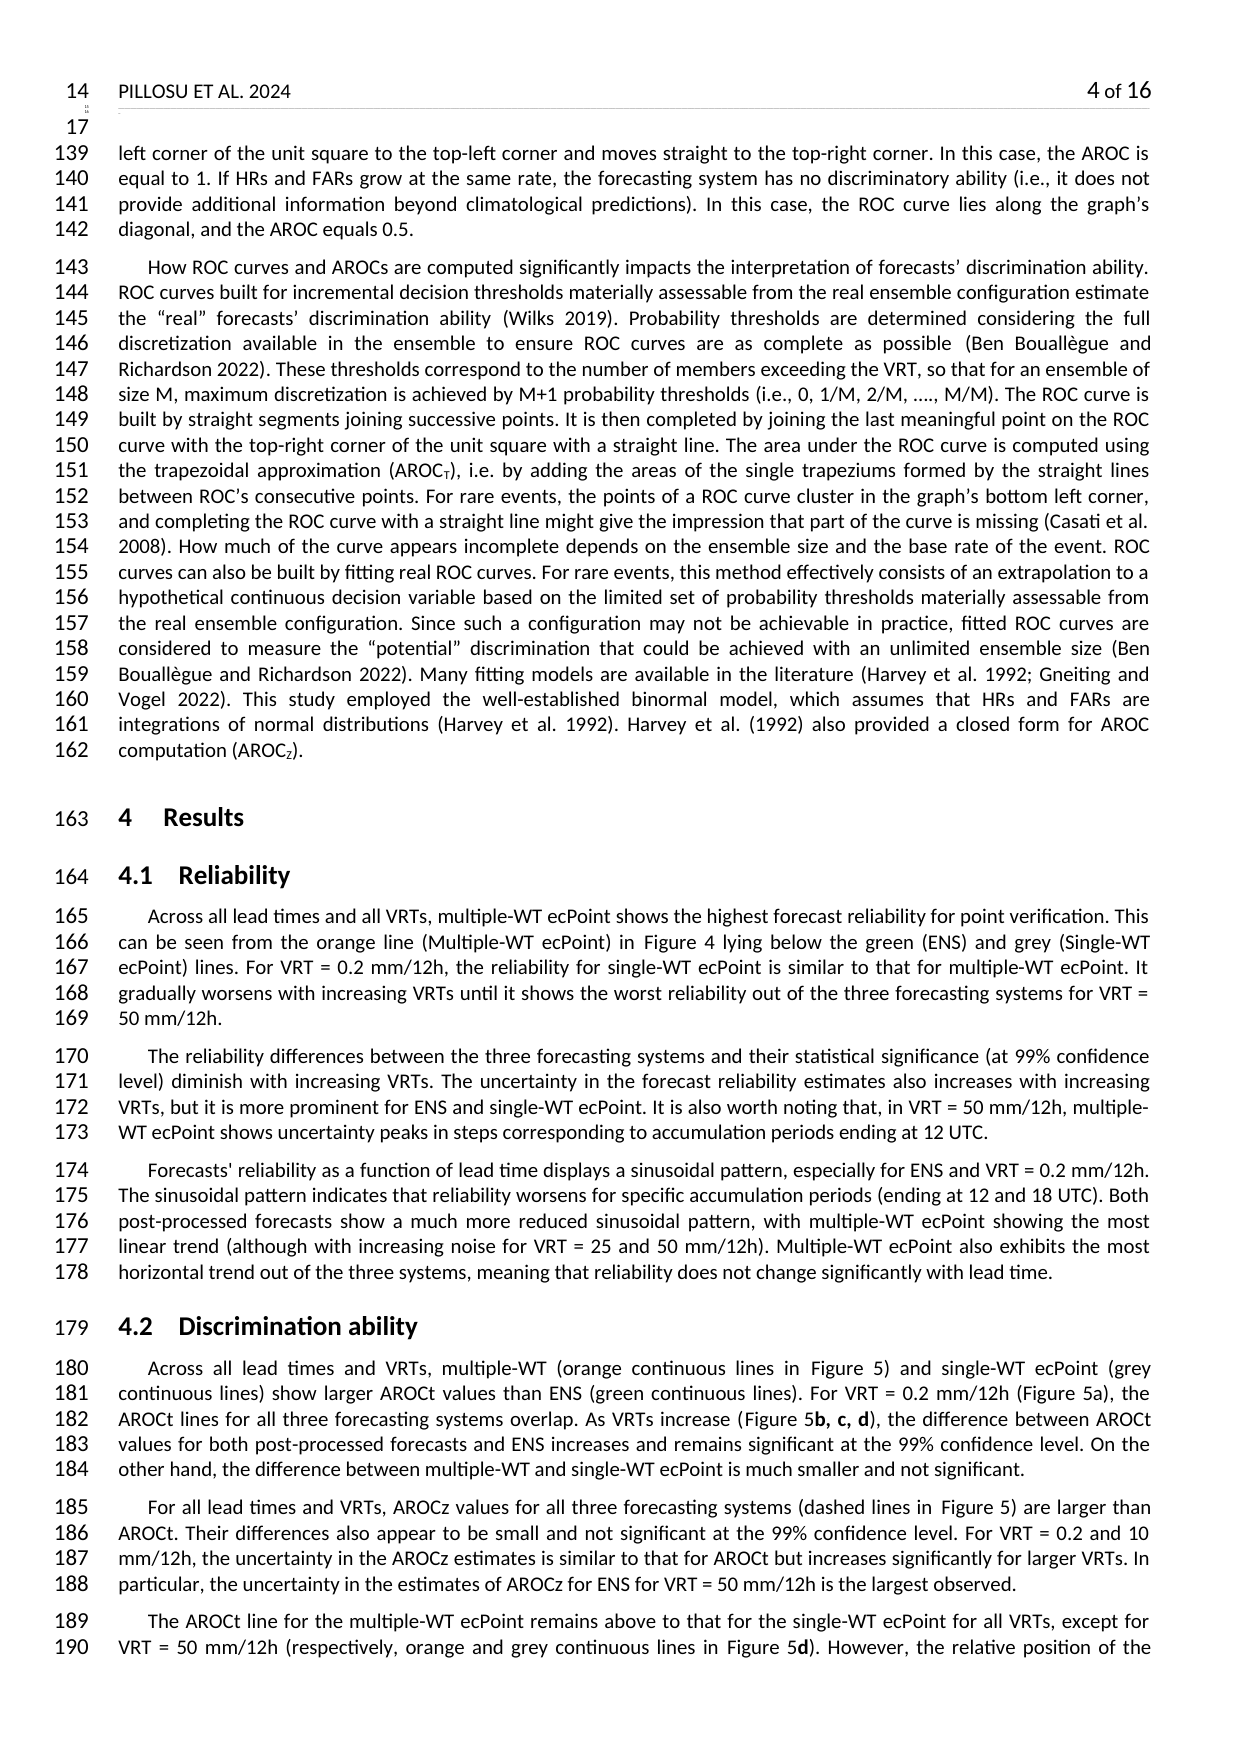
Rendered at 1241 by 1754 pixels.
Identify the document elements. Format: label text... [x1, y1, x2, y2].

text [118, 1609, 1152, 1659]
text Forecasts' reliability as a function of lead time displays a sinusoidal pattern, especially for ENS and VRT = 0.2 mm/12h. The sinusoidal pattern indicates that reliability worsens for specific accumulation periods (ending at 12 and 18 UTC). Both post-processed forecasts show a much more reduced sinusoidal pattern, with multiple-WT ecPoint showing the most linear trend (although with increasing noise for VRT = 25 and 50 mm/12h). Multiple-WT ecPoint also exhibits the most horizontal trend out of the three systems, meaning that reliability does not change significantly with lead time. [118, 1157, 1152, 1284]
text Across all lead times and all VRTs, multiple-WT ecPoint shows the highest forecast reliability for point verification. This can be seen from the orange line (Multiple-WT ecPoint) in Figure 4 lying below the green (ENS) and grey (Single-WT ecPoint) lines. For VRT = 0.2 mm/12h, the reliability for single-WT ecPoint is similar to that for multiple-WT ecPoint. It gradually worsens with increasing VRTs until it shows the worst reliability out of the three forecasting systems for VRT = 50 mm/12h. [118, 903, 1152, 1031]
subtitle Reliability [118, 858, 1152, 891]
subtitle Results [118, 800, 1152, 833]
text Across all lead times and VRTs, multiple-WT (orange continuous lines in Figure 5) and single-WT ecPoint (grey continuous lines) show larger AROCt values than ENS (green continuous lines). For VRT = 0.2 mm/12h (Figure 5a), the AROCt lines for all three forecasting systems overlap. As VRTs increase (Figure 5b, c, d), the difference between AROCt values for both post-processed forecasts and ENS increases and remains significant at the 99% confidence level. On the other hand, the difference between multiple-WT and single-WT ecPoint is much smaller and not significant. [118, 1355, 1152, 1482]
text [118, 140, 1152, 242]
text For all lead times and VRTs, AROCz values for all three forecasting systems (dashed lines in Figure 5) are larger than AROCt. Their differences also appear to be small and not significant at the 99% confidence level. For VRT = 0.2 and 10 mm/12h, the uncertainty in the AROCz estimates is similar to that for AROCt but increases significantly for larger VRTs. In particular, the uncertainty in the estimates of AROCz for ENS for VRT = 50 mm/12h is the largest observed. [118, 1494, 1152, 1596]
subtitle Discrimination ability [118, 1309, 1152, 1342]
text The reliability differences between the three forecasting systems and their statistical significance (at 99% confidence level) diminish with increasing VRTs. The uncertainty in the forecast reliability estimates also increases with increasing VRTs, but it is more prominent for ENS and single-WT ecPoint. It is also worth noting that, in VRT = 50 mm/12h, multiple-WT ecPoint shows uncertainty peaks in steps corresponding to accumulation periods ending at 12 UTC. [118, 1043, 1152, 1145]
text How ROC curves and AROCs are computed significantly impacts the interpretation of forecasts’ discrimination ability. ROC curves built for incremental decision thresholds materially assessable from the real ensemble configuration estimate the “real” forecasts’ discrimination ability . Probability thresholds are determined considering the full discretization available in the ensemble to ensure ROC curves are as complete as possible . These thresholds correspond to the number of members exceeding the VRT, so that for an ensemble of size M, maximum discretization is achieved by M+1 probability thresholds (i.e., 0, 1/M, 2/M, …., M/M). The ROC curve is built by straight segments joining successive points. It is then completed by joining the last meaningful point on the ROC curve with the top-right corner of the unit square with a straight line. The area under the ROC curve is computed using the trapezoidal approximation (AROCT), i.e. by adding the areas of the single trapeziums formed by the straight lines between ROC’s consecutive points. For rare events, the points of a ROC curve cluster in the graph’s bottom left corner, and completing the ROC curve with a straight line might give the impression that part of the curve is missing (Casati et al. 2008). How much of the curve appears incomplete depends on the ensemble size and the base rate of the event. ROC curves can also be built by fitting real ROC curves. For rare events, this method effectively consists of an extrapolation to a hypothetical continuous decision variable based on the limited set of probability thresholds materially assessable from the real ensemble configuration. Since such a configuration may not be achievable in practice, fitted ROC curves are considered to measure the “potential” discrimination that could be achieved with an unlimited ensemble size (Ben Bouallègue and Richardson 2022). Many fitting models are available in the literature (Harvey et al. 1992; Gneiting and Vogel 2022). This study employed the well-established binormal model, which assumes that HRs and FARs are integrations of normal distributions (Harvey et al. 1992). Harvey et al. (1992) also provided a closed form for AROC computation (AROCZ). [118, 254, 1152, 762]
